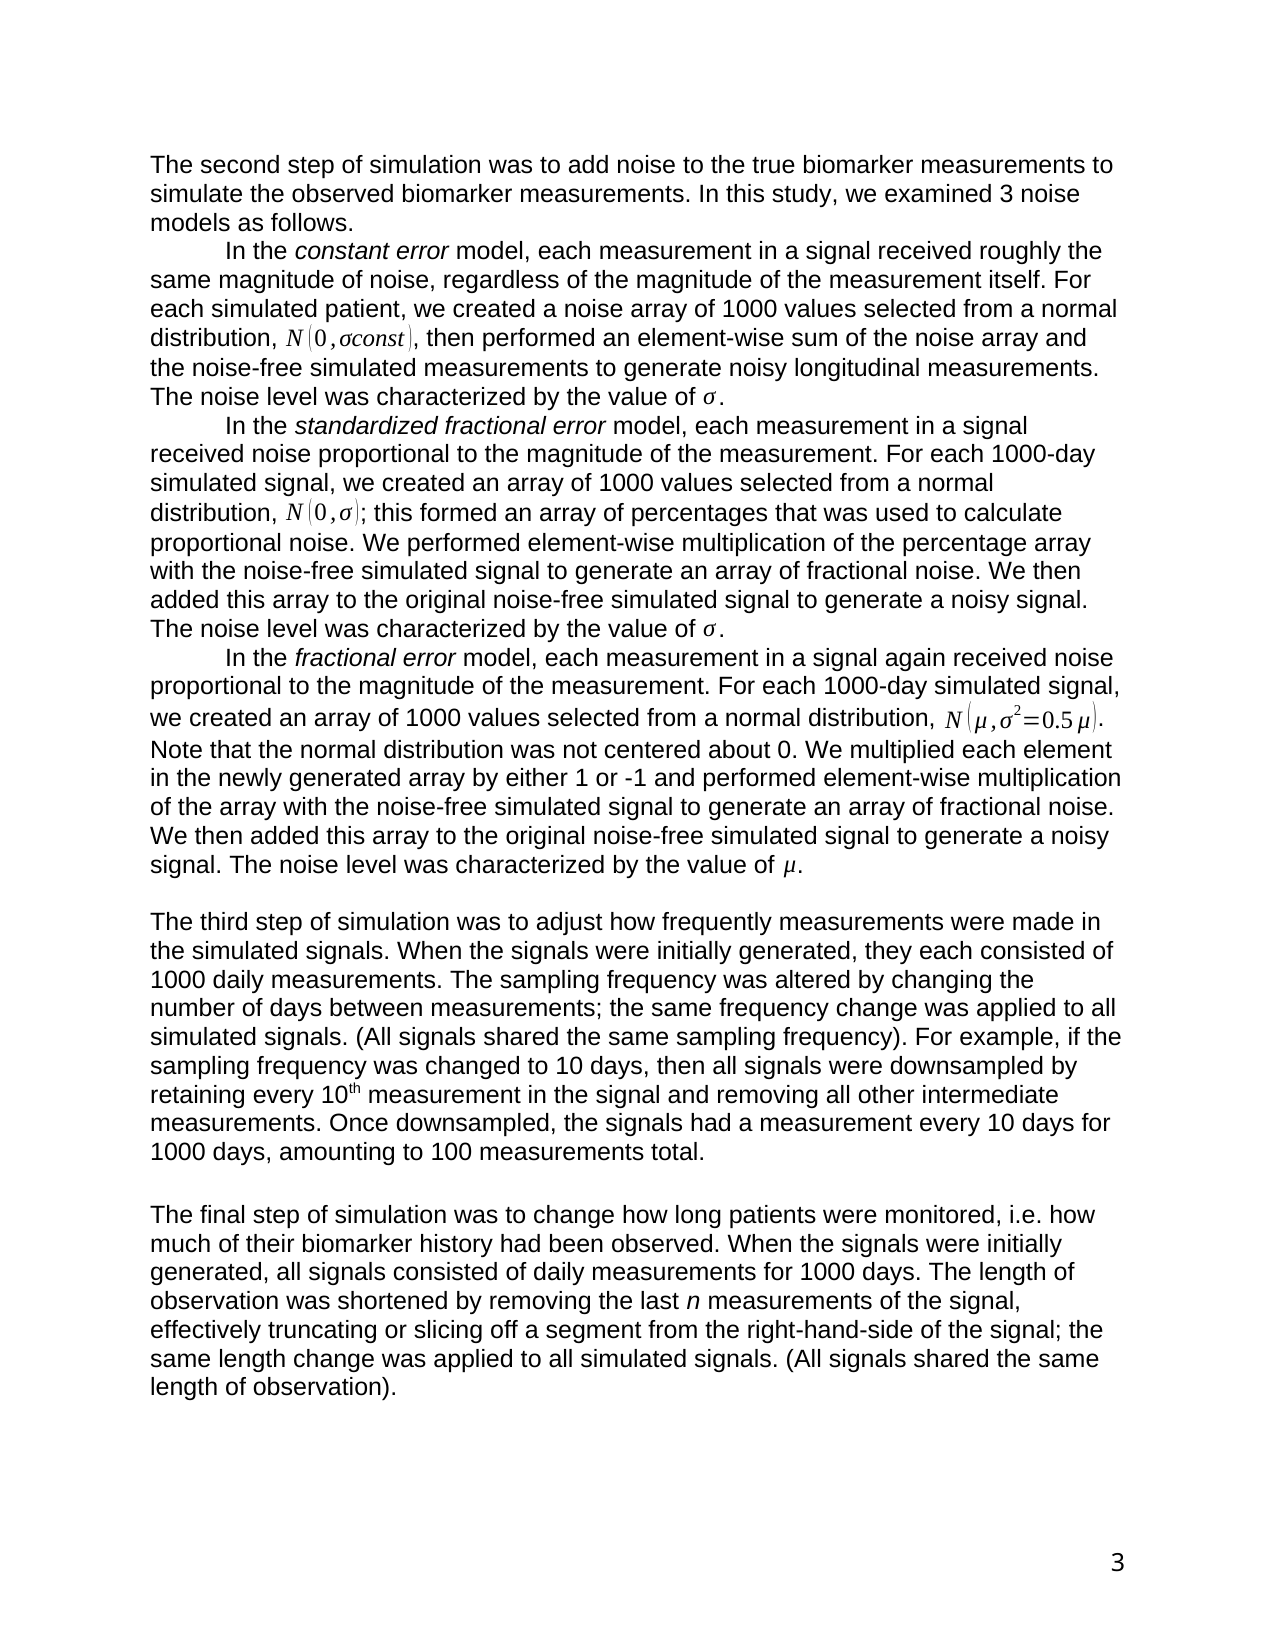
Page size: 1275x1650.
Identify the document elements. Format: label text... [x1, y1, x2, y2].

text The third step of simulation was to adjust how frequently measurements were made in the simulated signals. When the signals were initially generated, they each consisted of 1000 daily measurements. The sampling frequency was altered by changing the number of days between measurements; the same frequency change was applied to all simulated signals. (All signals shared the same sampling frequency). For example, if the sampling frequency was changed to 10 days, then all signals were downsampled by retaining every 10th measurement in the signal and removing all other intermediate measurements. Once downsampled, the signals had a measurement every 10 days for 1000 days, amounting to 100 measurements total. [150, 907, 1125, 1166]
text In the fractional error model, each measurement in a signal again received noise proportional to the magnitude of the measurement. For each 1000-day simulated signal, we created an array of 1000 values selected from a normal distribution, . Note that the normal distribution was not centered about 0. We multiplied each element in the newly generated array by either 1 or -1 and performed element-wise multiplication of the array with the noise-free simulated signal to generate an array of fractional noise. We then added this array to the original noise-free simulated signal to generate a noisy signal. The noise level was characterized by the value of . [150, 642, 1125, 878]
text In the constant error model, each measurement in a signal received roughly the same magnitude of noise, regardless of the magnitude of the measurement itself. For each simulated patient, we created a noise array of 1000 values selected from a normal distribution, , then performed an element-wise sum of the noise array and the noise-free simulated measurements to generate noisy longitudinal measurements. The noise level was characterized by the value of . [150, 236, 1125, 411]
text In the standardized fractional error model, each measurement in a signal received noise proportional to the magnitude of the measurement. For each 1000-day simulated signal, we created an array of 1000 values selected from a normal distribution, ; this formed an array of percentages that was used to calculate proportional noise. We performed element-wise multiplication of the percentage array with the noise-free simulated signal to generate an array of fractional noise. We then added this array to the original noise-free simulated signal to generate a noisy signal. The noise level was characterized by the value of . [150, 411, 1125, 642]
text The final step of simulation was to change how long patients were monitored, i.e. how much of their biomarker history had been observed. When the signals were initially generated, all signals consisted of daily measurements for 1000 days. The length of observation was shortened by removing the last n measurements of the signal, effectively truncating or slicing off a segment from the right-hand-side of the signal; the same length change was applied to all simulated signals. (All signals shared the same length of observation). [150, 1200, 1125, 1401]
text The second step of simulation was to add noise to the true biomarker measurements to simulate the observed biomarker measurements. In this study, we examined 3 noise models as follows. [150, 150, 1125, 236]
